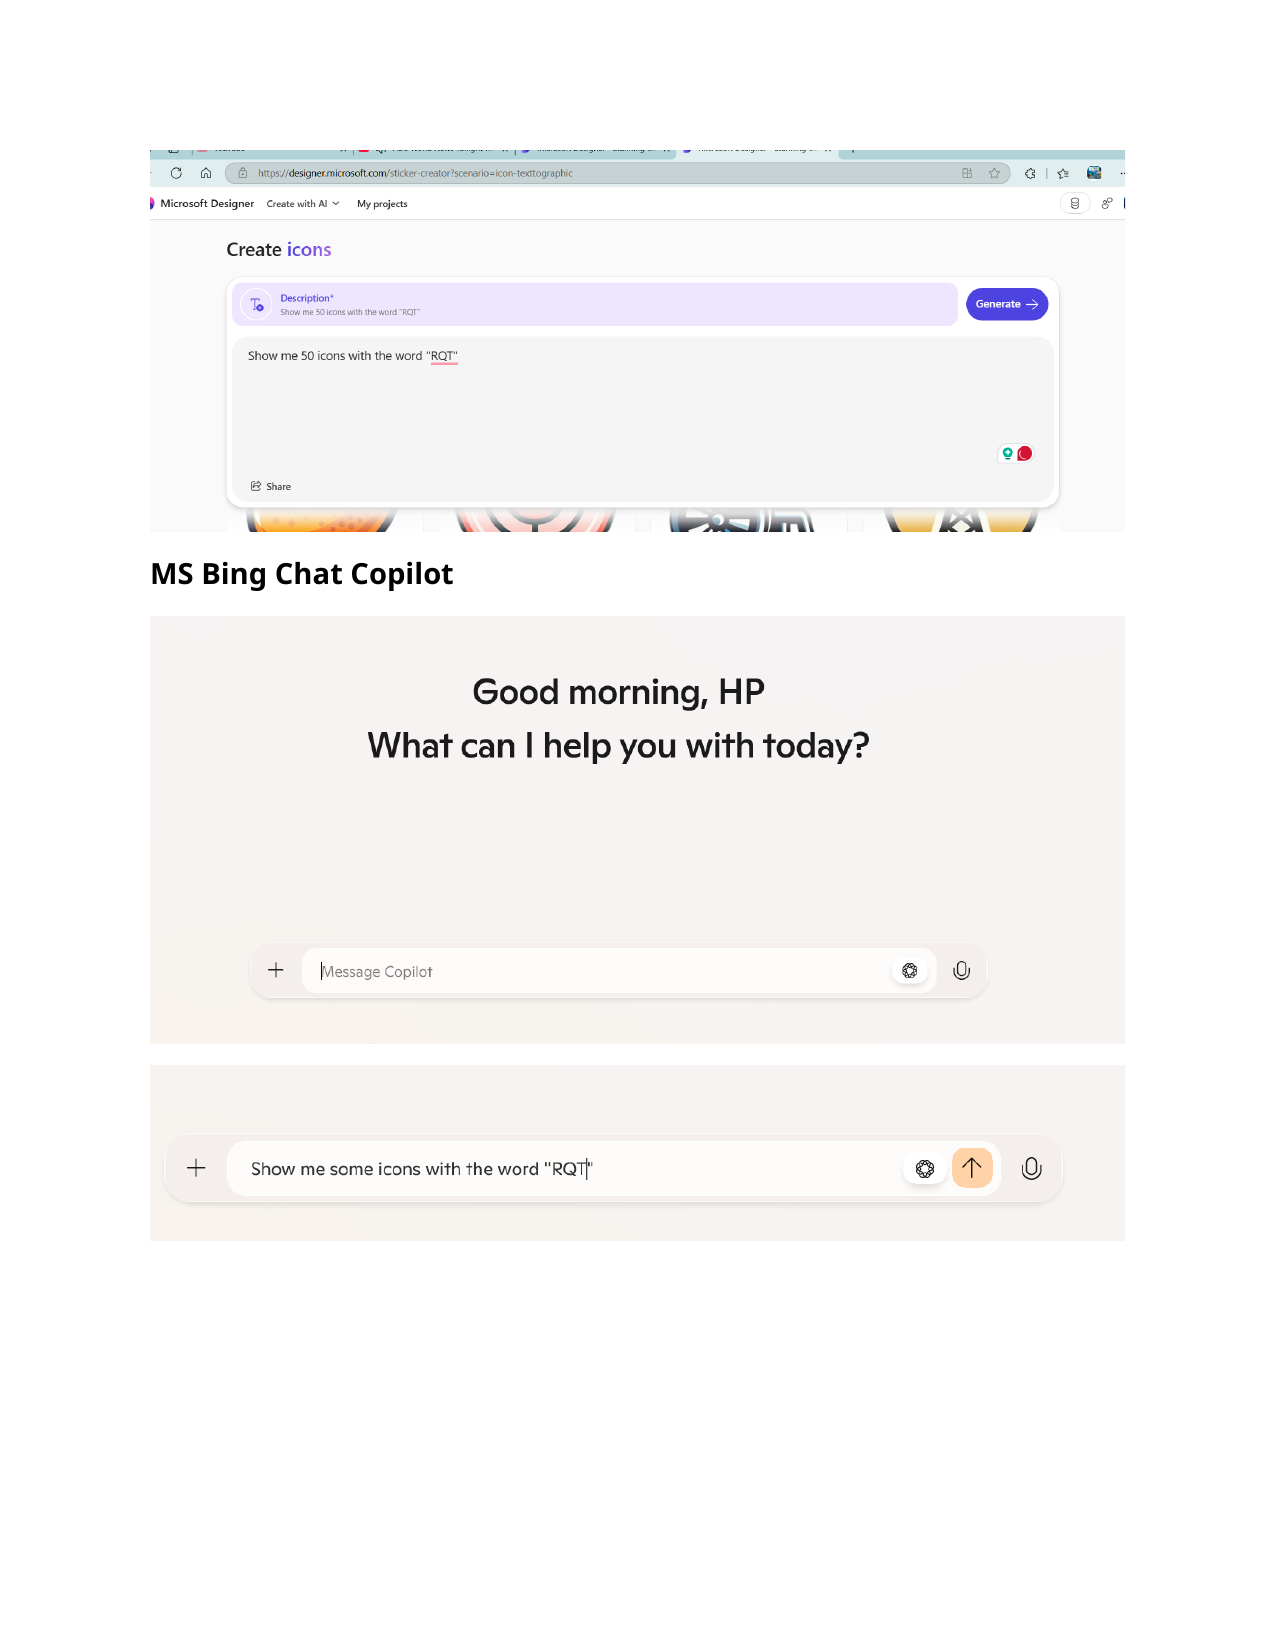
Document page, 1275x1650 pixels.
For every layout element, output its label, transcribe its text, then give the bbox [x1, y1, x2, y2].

picture [150, 1065, 1125, 1241]
text MS Bing Chat Copilot [150, 554, 1125, 593]
picture [150, 616, 1125, 1044]
picture [150, 150, 1125, 532]
